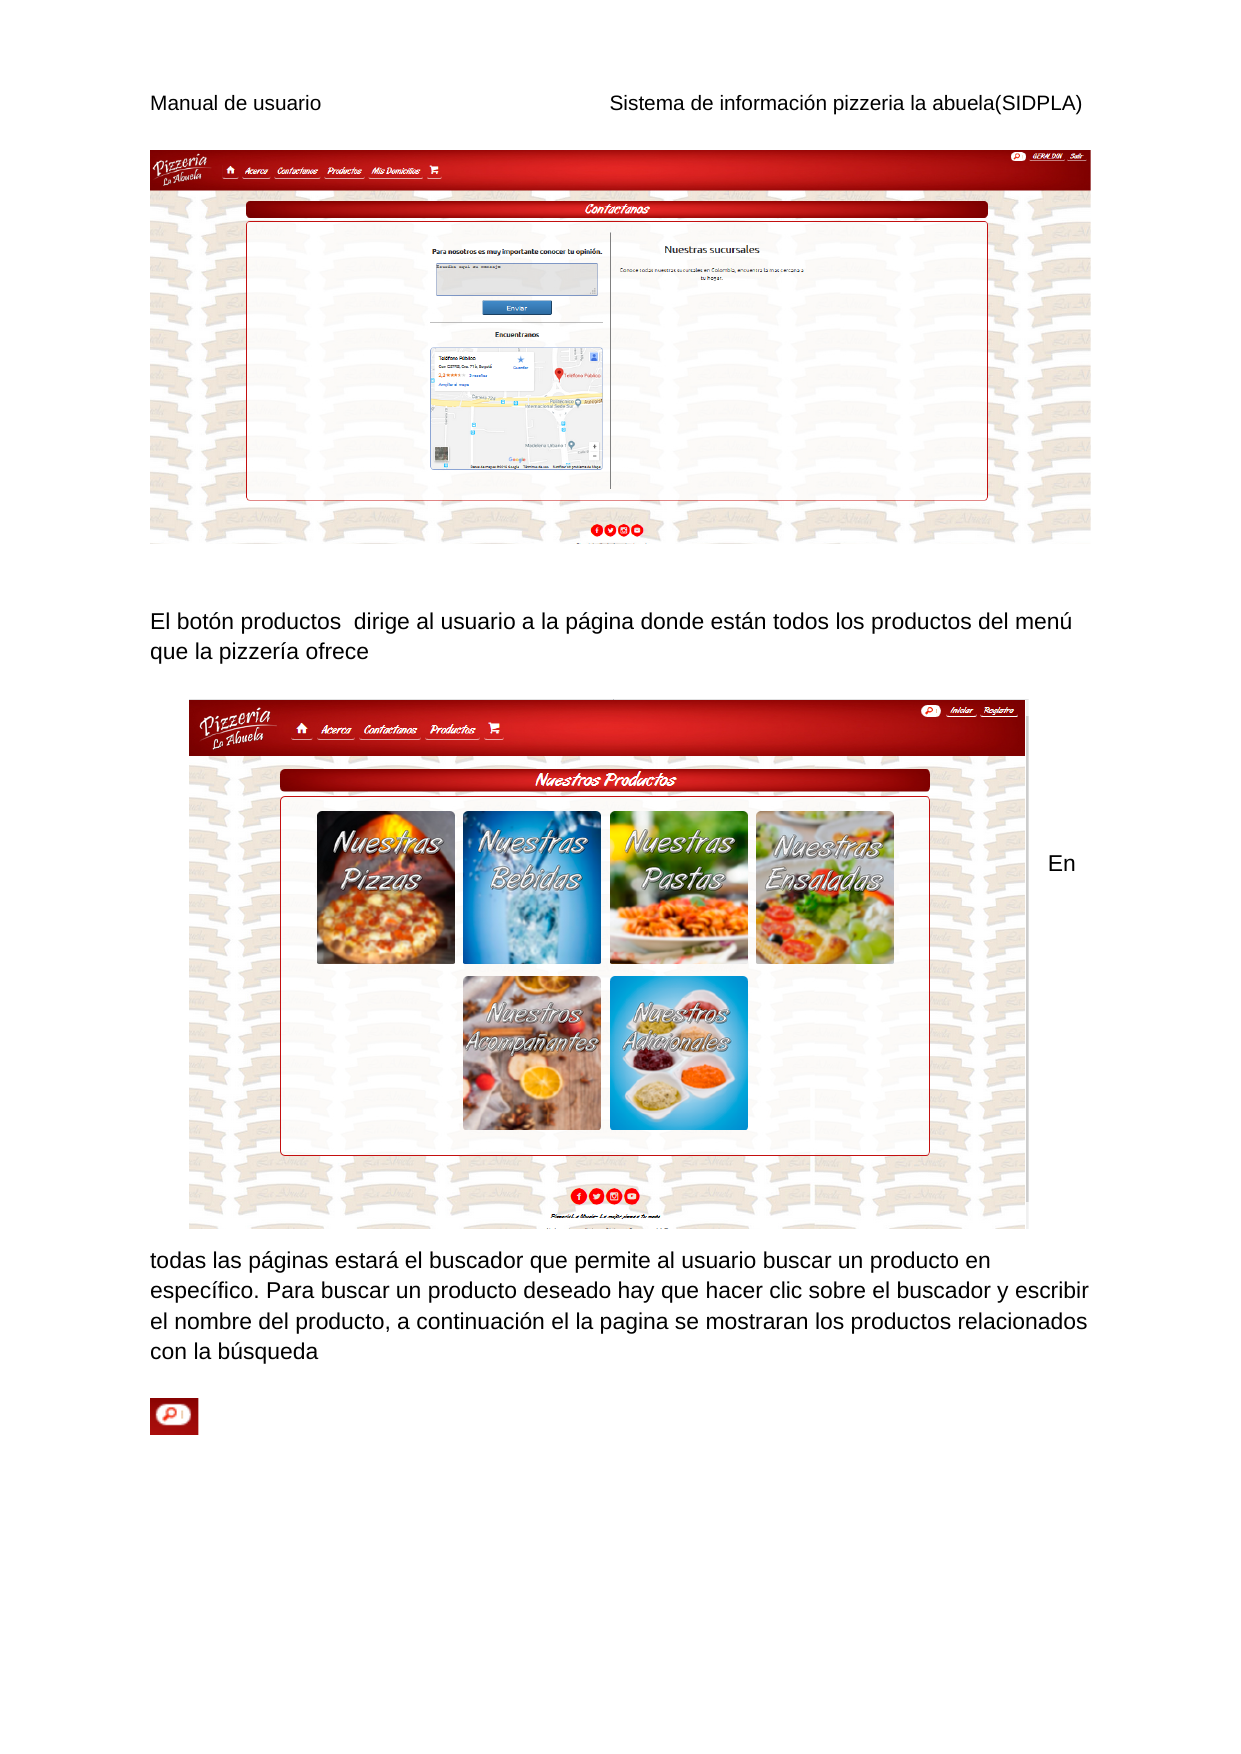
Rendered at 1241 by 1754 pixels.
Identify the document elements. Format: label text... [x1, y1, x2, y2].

text El botón productos dirige al usuario a la página donde están todos los productos del menú que la pizzería ofrece [150, 608, 1090, 664]
text En todas las páginas estará el buscador que permite al usuario buscar un producto en específico. Para buscar un producto deseado hay que hacer clic sobre el buscador y escribir el nombre del producto, a continuación el la pagina se mostraran los productos relacionados con la búsqueda [150, 850, 1090, 1364]
picture [150, 150, 1091, 544]
picture [150, 1398, 199, 1435]
picture [189, 699, 1029, 1229]
